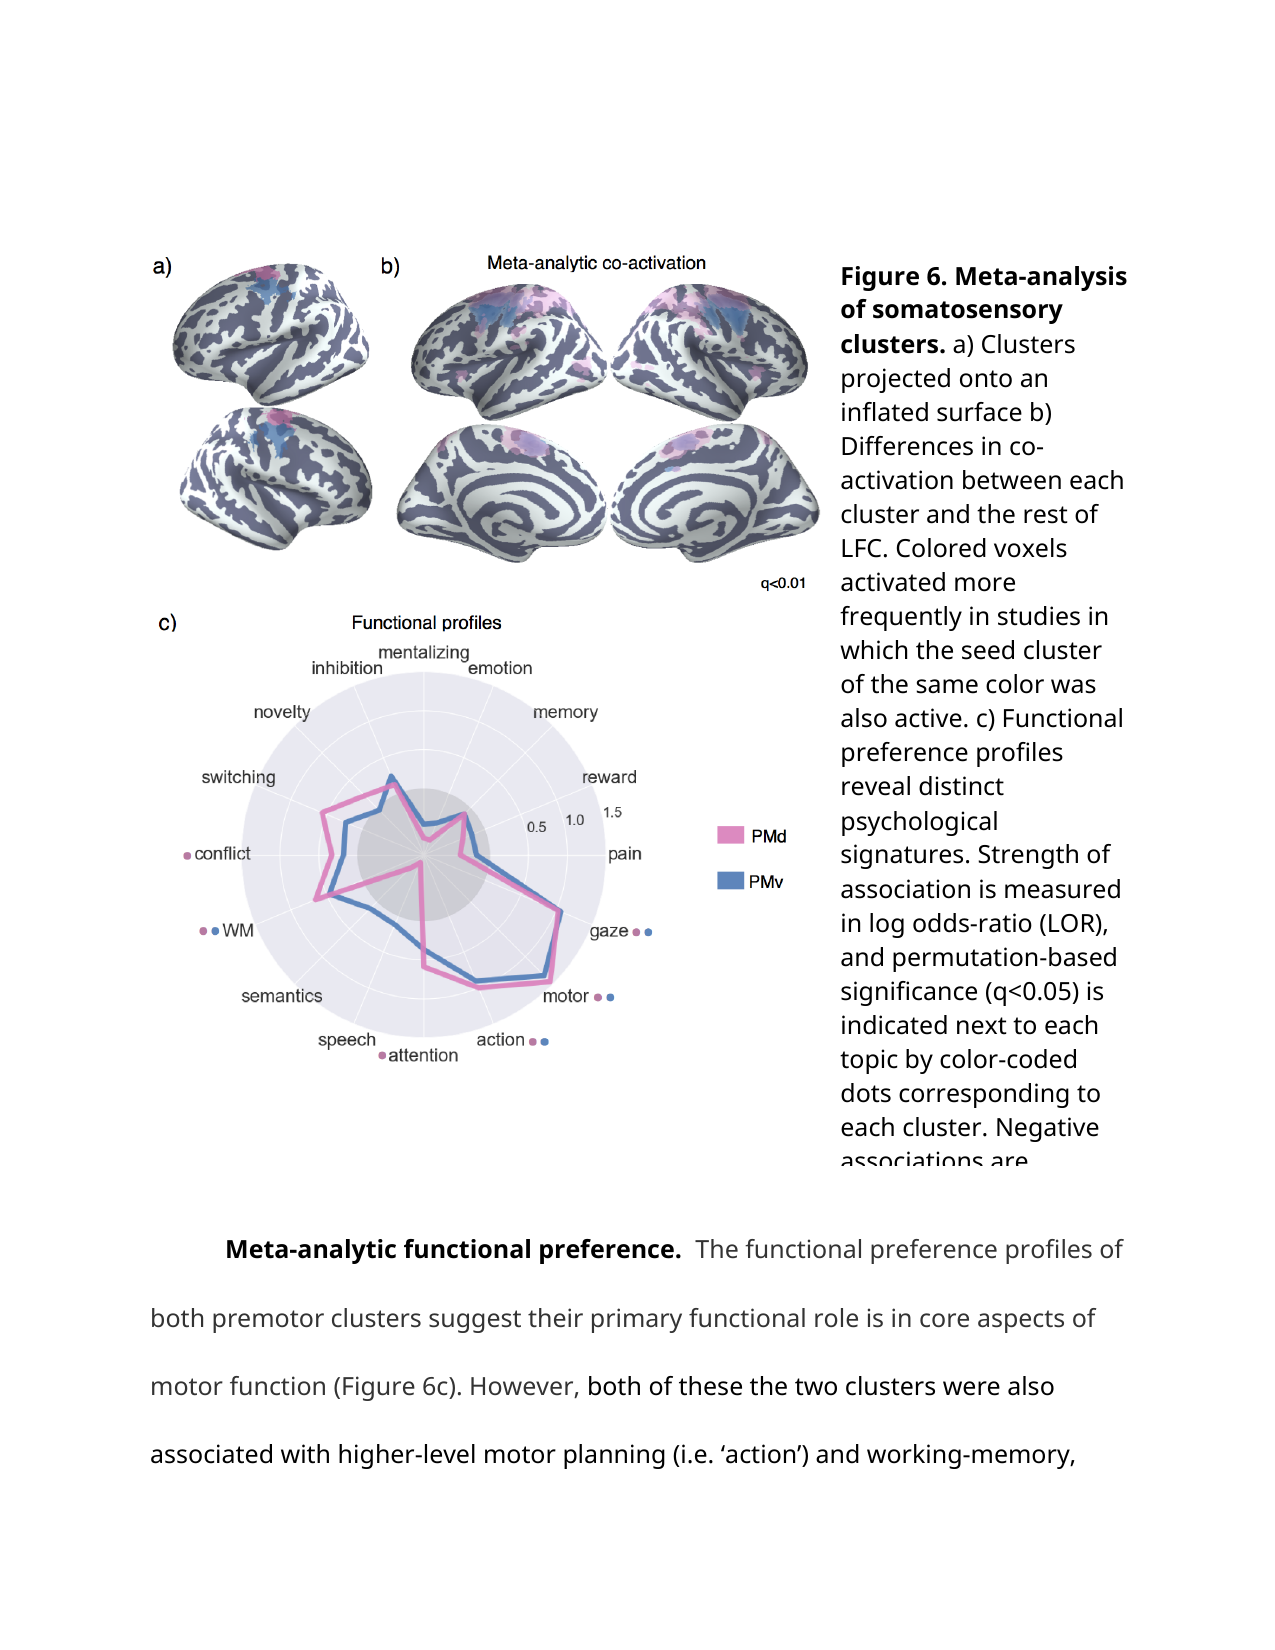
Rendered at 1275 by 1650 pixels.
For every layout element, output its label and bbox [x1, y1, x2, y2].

text [150, 1232, 1125, 1471]
picture [150, 247, 836, 1069]
